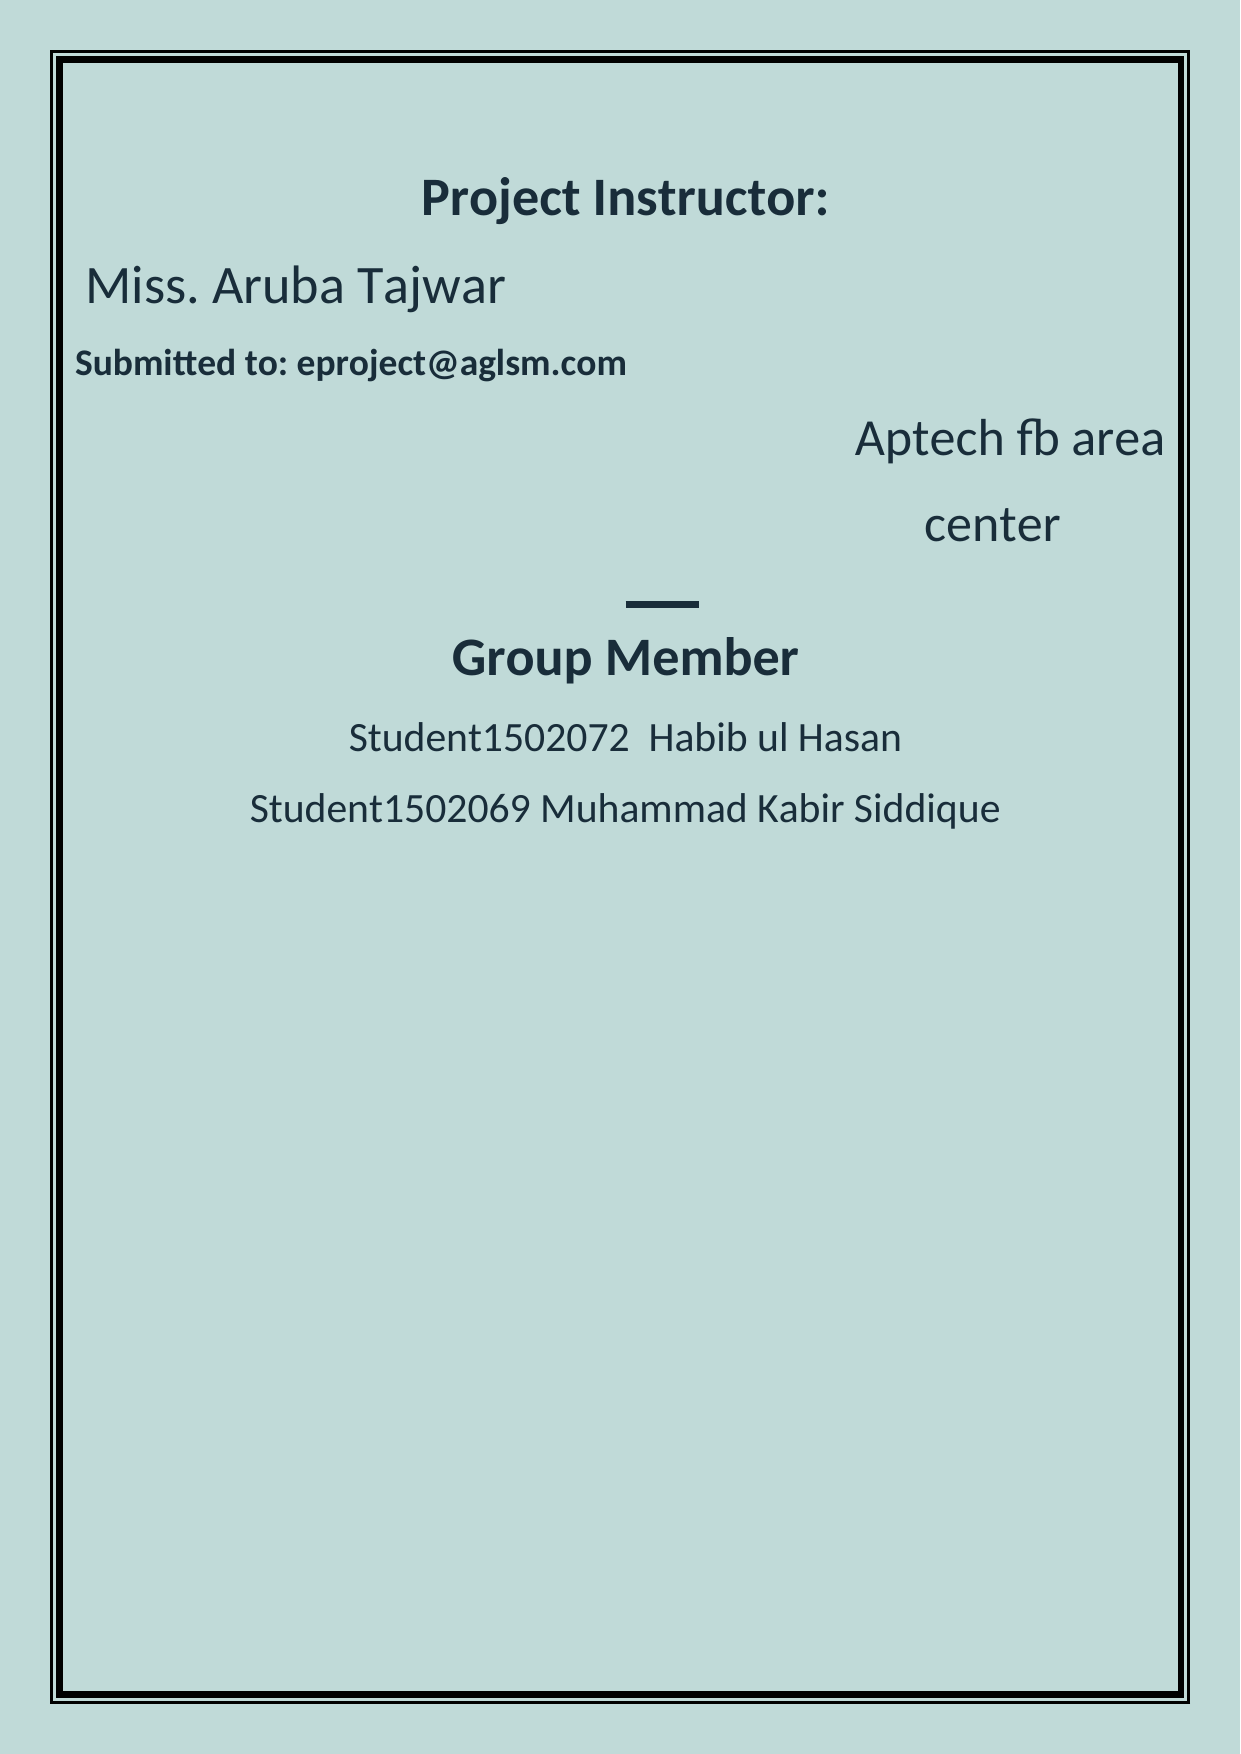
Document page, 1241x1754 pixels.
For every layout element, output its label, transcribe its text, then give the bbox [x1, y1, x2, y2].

text Group Member [85, 622, 1165, 689]
text Submitted to: eproject@aglsm.com [75, 339, 1165, 385]
text Student1502072 Habib ul Hasan [85, 711, 1165, 761]
text center [85, 490, 1165, 554]
text Miss. Aruba Tajwar [85, 251, 1165, 317]
text Aptech fb area [85, 405, 1165, 469]
text Student1502069 Muhammad Kabir Siddique [85, 782, 1165, 833]
text Project Instructor: [85, 163, 1165, 229]
